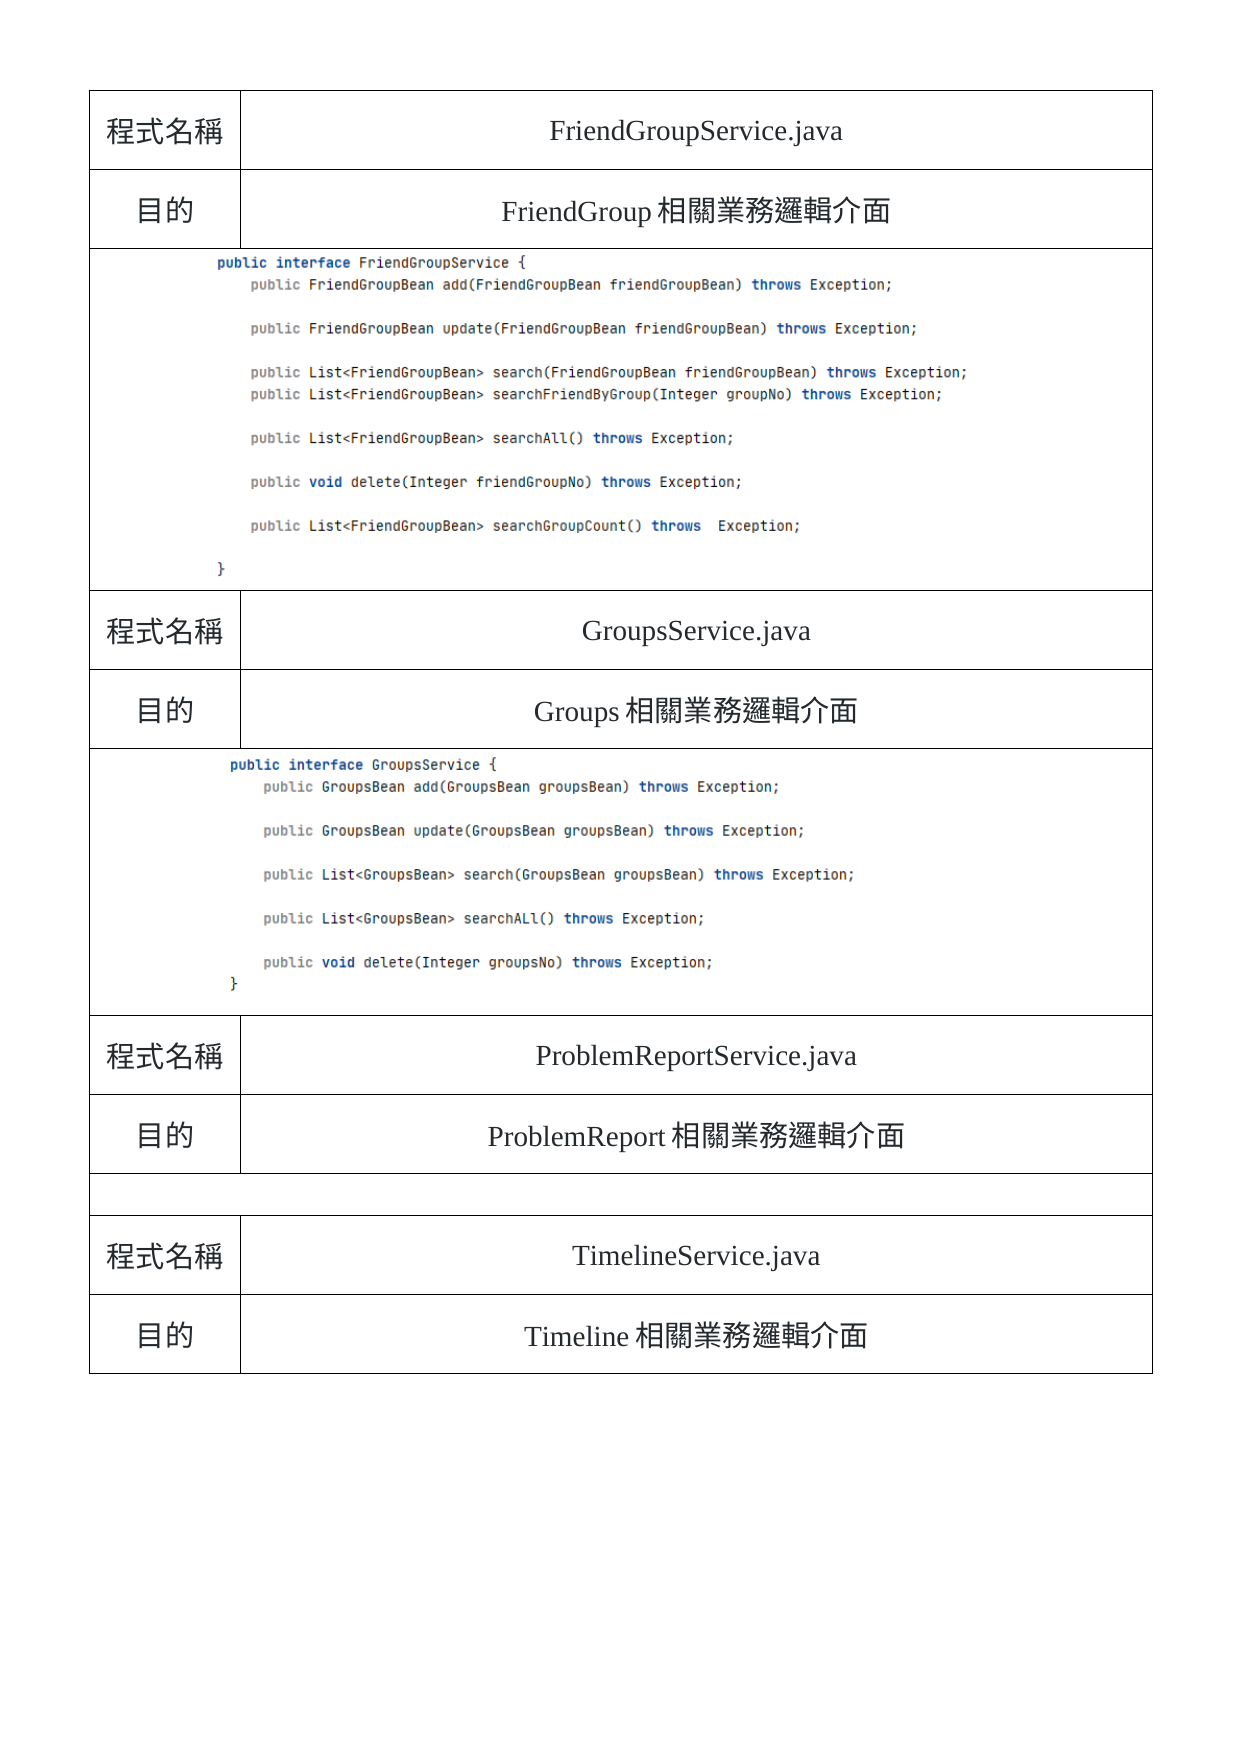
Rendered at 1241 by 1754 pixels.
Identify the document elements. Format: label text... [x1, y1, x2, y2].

table_cell 程式名稱 [90, 1216, 240, 1294]
picture [212, 250, 1029, 581]
table_cell Timeline相關業務邏輯介面 [241, 1295, 1152, 1373]
table_cell 目的 [90, 1295, 240, 1373]
table_cell ProblemReport相關業務邏輯介面 [241, 1095, 1152, 1173]
table_cell [90, 249, 1152, 589]
table_cell FriendGroupService.java [241, 91, 1152, 169]
table_cell ProblemReportService.java [241, 1016, 1152, 1094]
picture [229, 750, 1012, 1004]
table_cell 目的 [90, 170, 240, 248]
table_cell Groups相關業務邏輯介面 [241, 670, 1152, 748]
table_cell [90, 1174, 1152, 1214]
table_cell 目的 [90, 670, 240, 748]
table_cell 目的 [90, 1095, 240, 1173]
table_cell TimelineService.java [241, 1216, 1152, 1294]
table_cell 程式名稱 [90, 91, 240, 169]
table_cell [90, 749, 1152, 1014]
table_cell 程式名稱 [90, 1016, 240, 1094]
table_cell GroupsService.java [241, 591, 1152, 669]
table_cell 程式名稱 [90, 591, 240, 669]
table_cell FriendGroup相關業務邏輯介面 [241, 170, 1152, 248]
